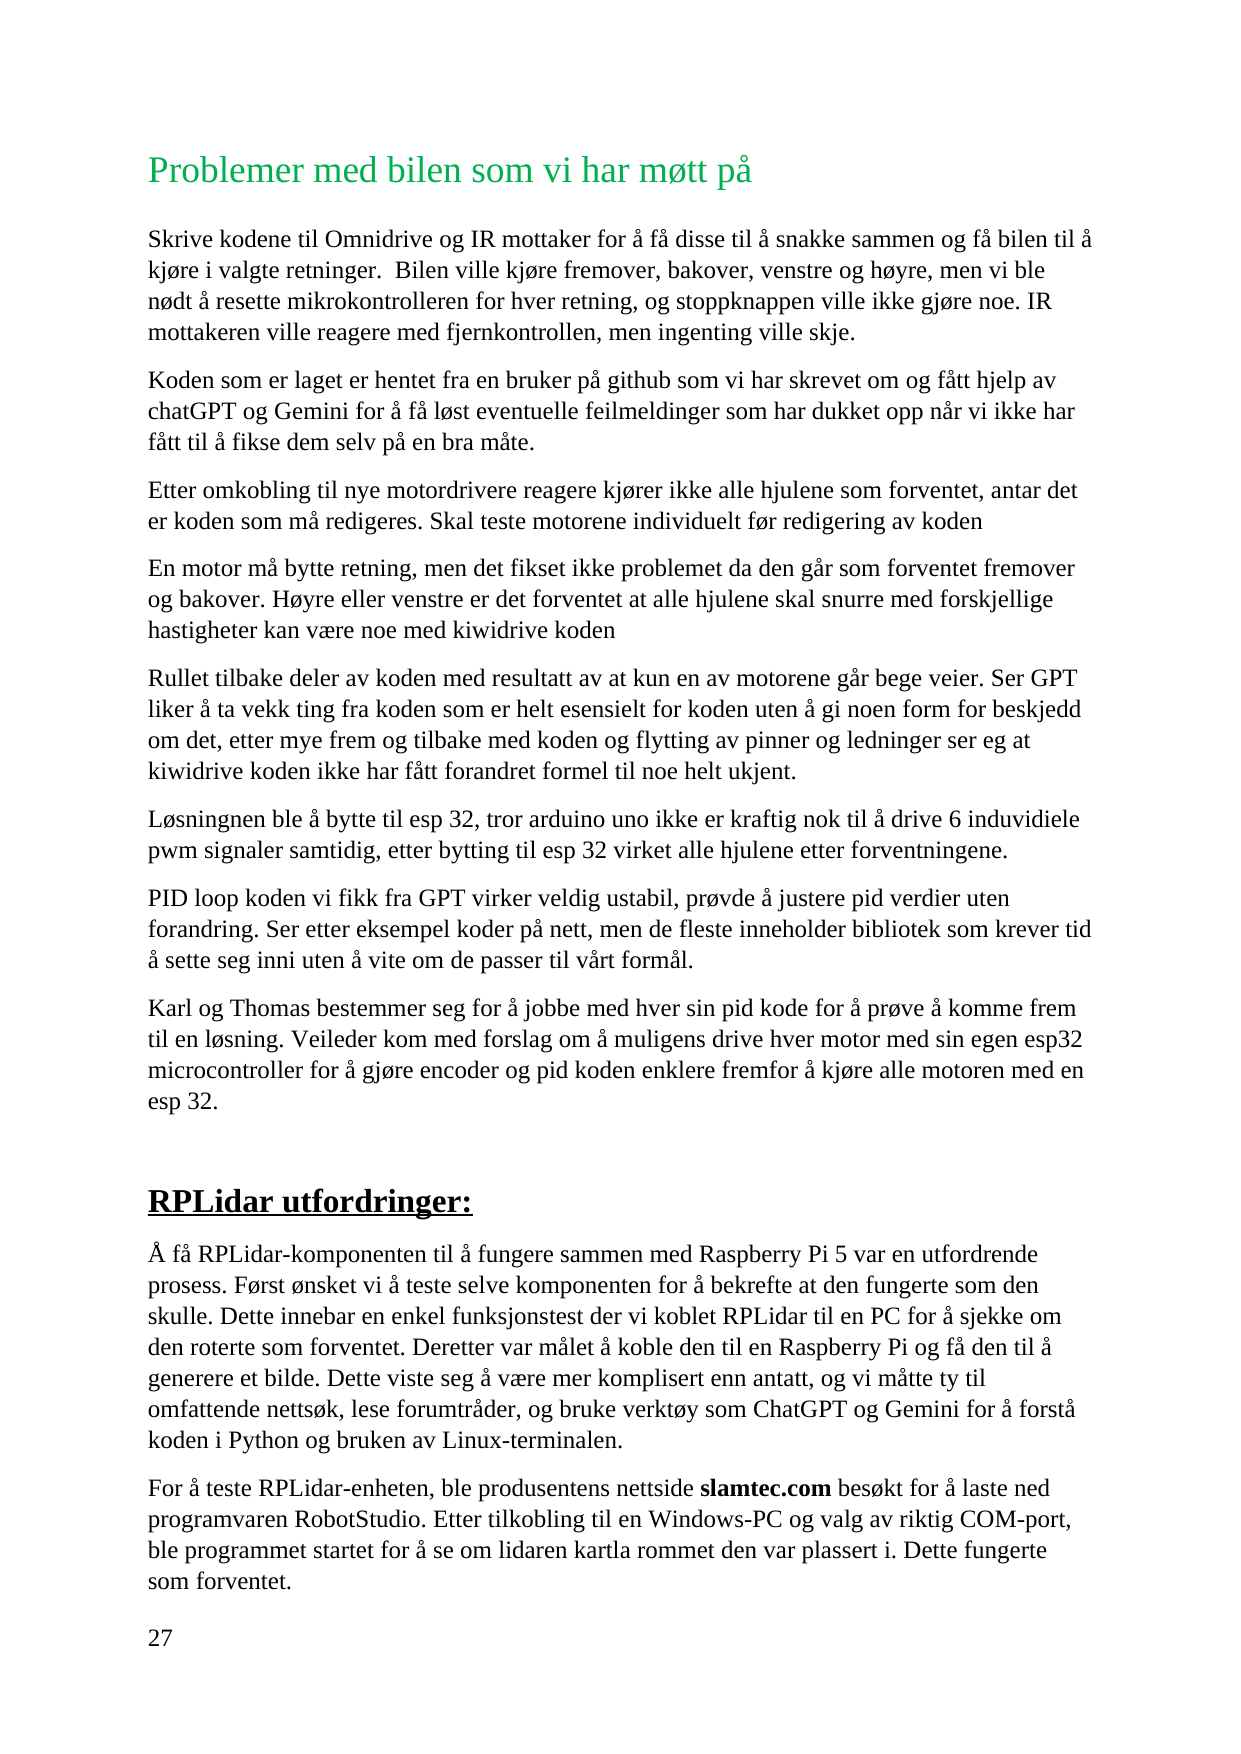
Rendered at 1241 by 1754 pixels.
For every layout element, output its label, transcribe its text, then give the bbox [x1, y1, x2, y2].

text Løsningnen ble å bytte til esp 32, tror arduino uno ikke er kraftig nok til å drive 6 induvidiele pwm signaler samtidig, etter bytting til esp 32 virket alle hjulene etter forventningene. [148, 804, 1093, 864]
text En motor må bytte retning, men det fikset ikke problemet da den går som forventet fremover og bakover. Høyre eller venstre er det forventet at alle hjulene skal snurre med forskjellige hastigheter kan være noe med kiwidrive koden [148, 553, 1093, 644]
text PID loop koden vi fikk fra GPT virker veldig ustabil, prøvde å justere pid verdier uten forandring. Ser etter eksempel koder på nett, men de fleste inneholder bibliotek som krever tid å sette seg inni uten å vite om de passer til vårt formål. [148, 883, 1093, 974]
text Rullet tilbake deler av koden med resultatt av at kun en av motorene går bege veier. Ser GPT liker å ta vekk ting fra koden som er helt esensielt for koden uten å gi noen form for beskjedd om det, etter mye frem og tilbake med koden og flytting av pinner og ledninger ser eg at kiwidrive koden ikke har fått forandret formel til noe helt ukjent. [148, 663, 1093, 785]
text RPLidar utfordringer: [148, 1181, 1093, 1219]
text Å få RPLidar-komponenten til å fungere sammen med Raspberry Pi 5 var en utfordrende prosess. Først ønsket vi å teste selve komponenten for å bekrefte at den fungerte som den skulle. Dette innebar en enkel funksjonstest der vi koblet RPLidar til en PC for å sjekke om den roterte som forventet. Deretter var målet å koble den til en Raspberry Pi og få den til å generere et bilde. Dette viste seg å være mer komplisert enn antatt, og vi måtte ty til omfattende nettsøk, lese forumtråder, og bruke verktøy som ChatGPT og Gemini for å forstå koden i Python og bruken av Linux-terminalen. [148, 1239, 1093, 1454]
text Etter omkobling til nye motordrivere reagere kjører ikke alle hjulene som forventet, antar det er koden som må redigeres. Skal teste motorene individuelt før redigering av koden [148, 475, 1093, 534]
text Koden som er laget er hentet fra en bruker på github som vi har skrevet om og fått hjelp av chatGPT og Gemini for å få løst eventuelle feilmeldinger som har dukket opp når vi ikke har fått til å fikse dem selv på en bra måte. [148, 365, 1093, 456]
text Karl og Thomas bestemmer seg for å jobbe med hver sin pid kode for å prøve å komme frem til en løsning. Veileder kom med forslag om å muligens drive hver motor med sin egen esp32 microcontroller for å gjøre encoder og pid koden enklere fremfor å kjøre alle motoren med en esp 32. [148, 993, 1093, 1114]
text Problemer med bilen som vi har møtt på Skrive kodene til Omnidrive og IR mottaker for å få disse til å snakke sammen og få bilen til å kjøre i valgte retninger. Bilen ville kjøre fremover, bakover, venstre og høyre, men vi ble nødt å resette mikrokontrolleren for hver retning, og stoppknappen ville ikke gjøre noe. IR mottakeren ville reagere med fjernkontrollen, men ingenting ville skje. [148, 148, 1093, 346]
text For å teste RPLidar-enheten, ble produsentens nettside slamtec.com besøkt for å laste ned programvaren RobotStudio. Etter tilkobling til en Windows-PC og valg av riktig COM-port, ble programmet startet for å se om lidaren kartla rommet den var plassert i. Dette fungerte som forventet. [148, 1473, 1093, 1595]
